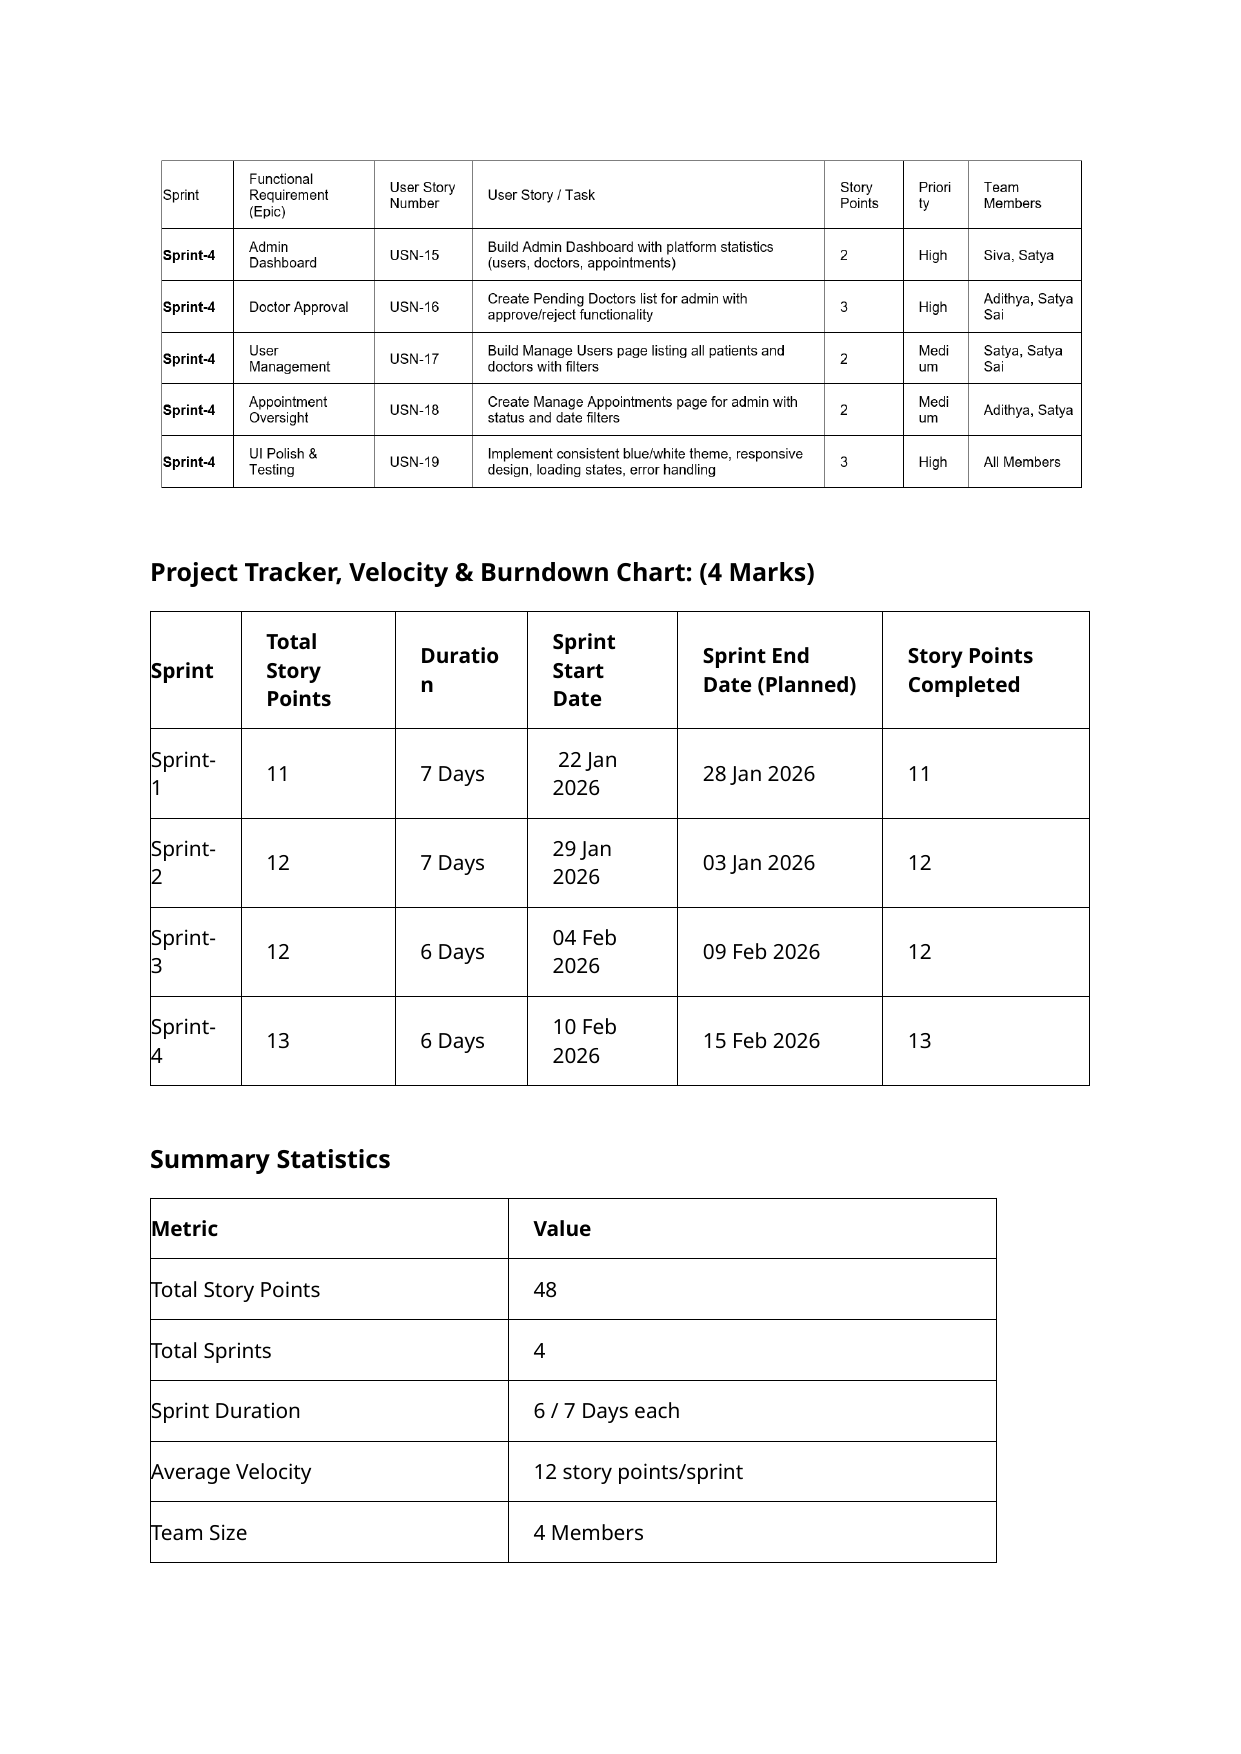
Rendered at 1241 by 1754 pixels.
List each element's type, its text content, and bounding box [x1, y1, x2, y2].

table_header Total Story Points [242, 612, 395, 728]
table_cell Total Story Points [151, 1259, 508, 1319]
table_header Duration [396, 612, 527, 728]
table_cell 13 [883, 997, 1089, 1085]
table_cell 10 Feb 2026 [528, 997, 677, 1085]
table_cell 12 [883, 908, 1089, 996]
table_cell 22 Jan 2026 [528, 729, 677, 817]
table_header Value [509, 1199, 996, 1258]
table_cell 48 [509, 1259, 996, 1319]
table_cell 15 Feb 2026 [678, 997, 882, 1085]
table_cell 11 [242, 729, 395, 817]
table_cell Sprint-3 [151, 908, 241, 996]
table_cell Sprint Duration [151, 1381, 508, 1441]
table_cell 6 / 7 Days each [509, 1381, 996, 1441]
table_cell 12 story points/sprint [509, 1442, 996, 1501]
table_cell 6 Days [396, 997, 527, 1085]
table_cell Average Velocity [151, 1442, 508, 1501]
table_cell Sprint-4 [151, 997, 241, 1085]
table_cell Total Sprints [151, 1320, 508, 1380]
text Summary Statistics [150, 1142, 1090, 1176]
table_header Sprint [151, 612, 241, 728]
table_cell 7 Days [396, 819, 527, 907]
table_header Story Points Completed [883, 612, 1089, 728]
table_header Sprint End Date (Planned) [678, 612, 882, 728]
table_cell 13 [242, 997, 395, 1085]
table_cell Sprint-2 [151, 819, 241, 907]
table_cell 12 [883, 819, 1089, 907]
table_cell 4 Members [509, 1502, 996, 1562]
table_cell Team Size [151, 1502, 508, 1562]
table_header Metric [151, 1199, 508, 1258]
text Project Tracker, Velocity & Burndown Chart: (4 Marks) [150, 555, 1090, 589]
table_cell 12 [242, 908, 395, 996]
table_cell Sprint-1 [151, 729, 241, 817]
table_cell 7 Days [396, 729, 527, 817]
table_cell 03 Jan 2026 [678, 819, 882, 907]
table_header Sprint Start Date [528, 612, 677, 728]
table_cell 4 [509, 1320, 996, 1380]
table_cell 29 Jan 2026 [528, 819, 677, 907]
picture [150, 150, 1091, 497]
table_cell 11 [883, 729, 1089, 817]
table_cell 28 Jan 2026 [678, 729, 882, 817]
table_cell 12 [242, 819, 395, 907]
table_cell 04 Feb 2026 [528, 908, 677, 996]
table_cell 6 Days [396, 908, 527, 996]
table_cell 09 Feb 2026 [678, 908, 882, 996]
